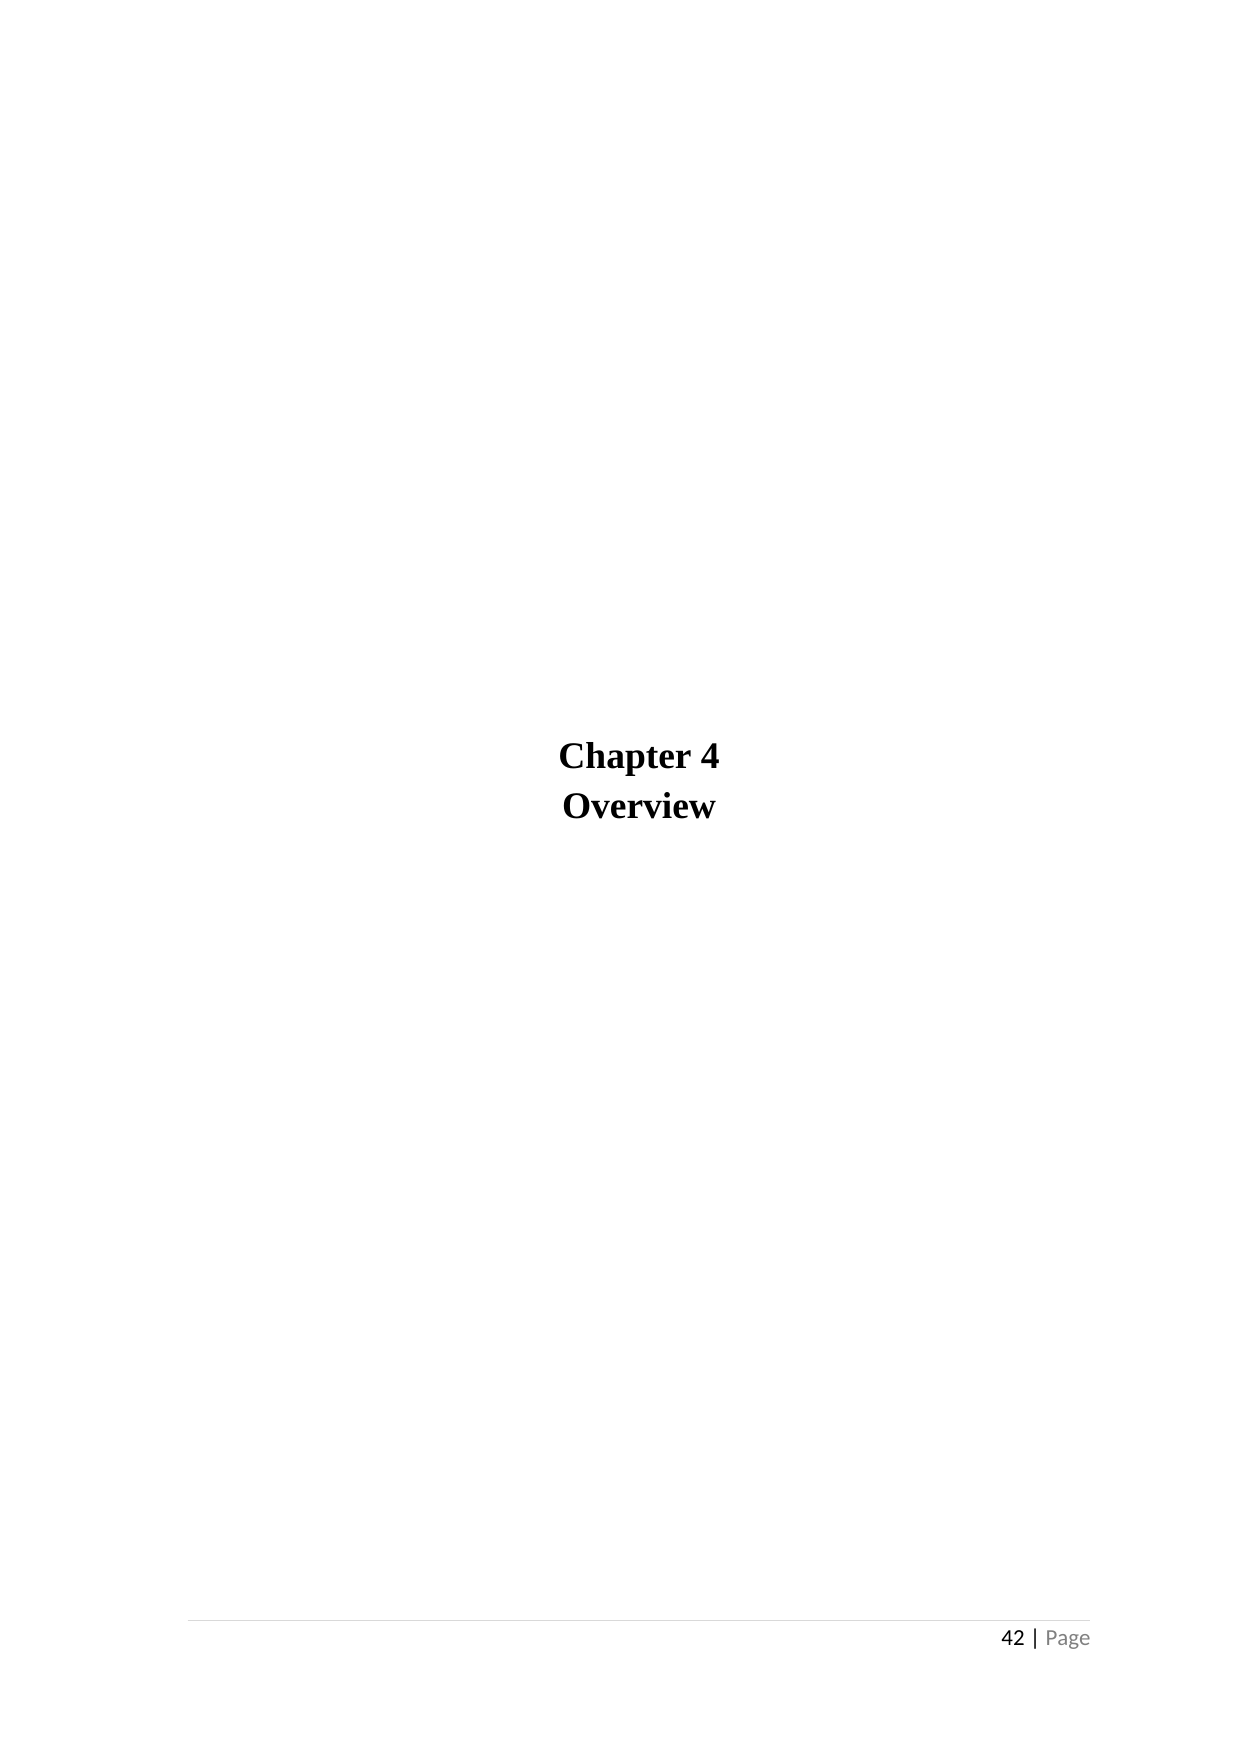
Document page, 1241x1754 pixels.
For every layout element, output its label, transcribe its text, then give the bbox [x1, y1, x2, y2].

text Chapter 4 [187, 734, 1090, 777]
text Overview [187, 783, 1090, 826]
